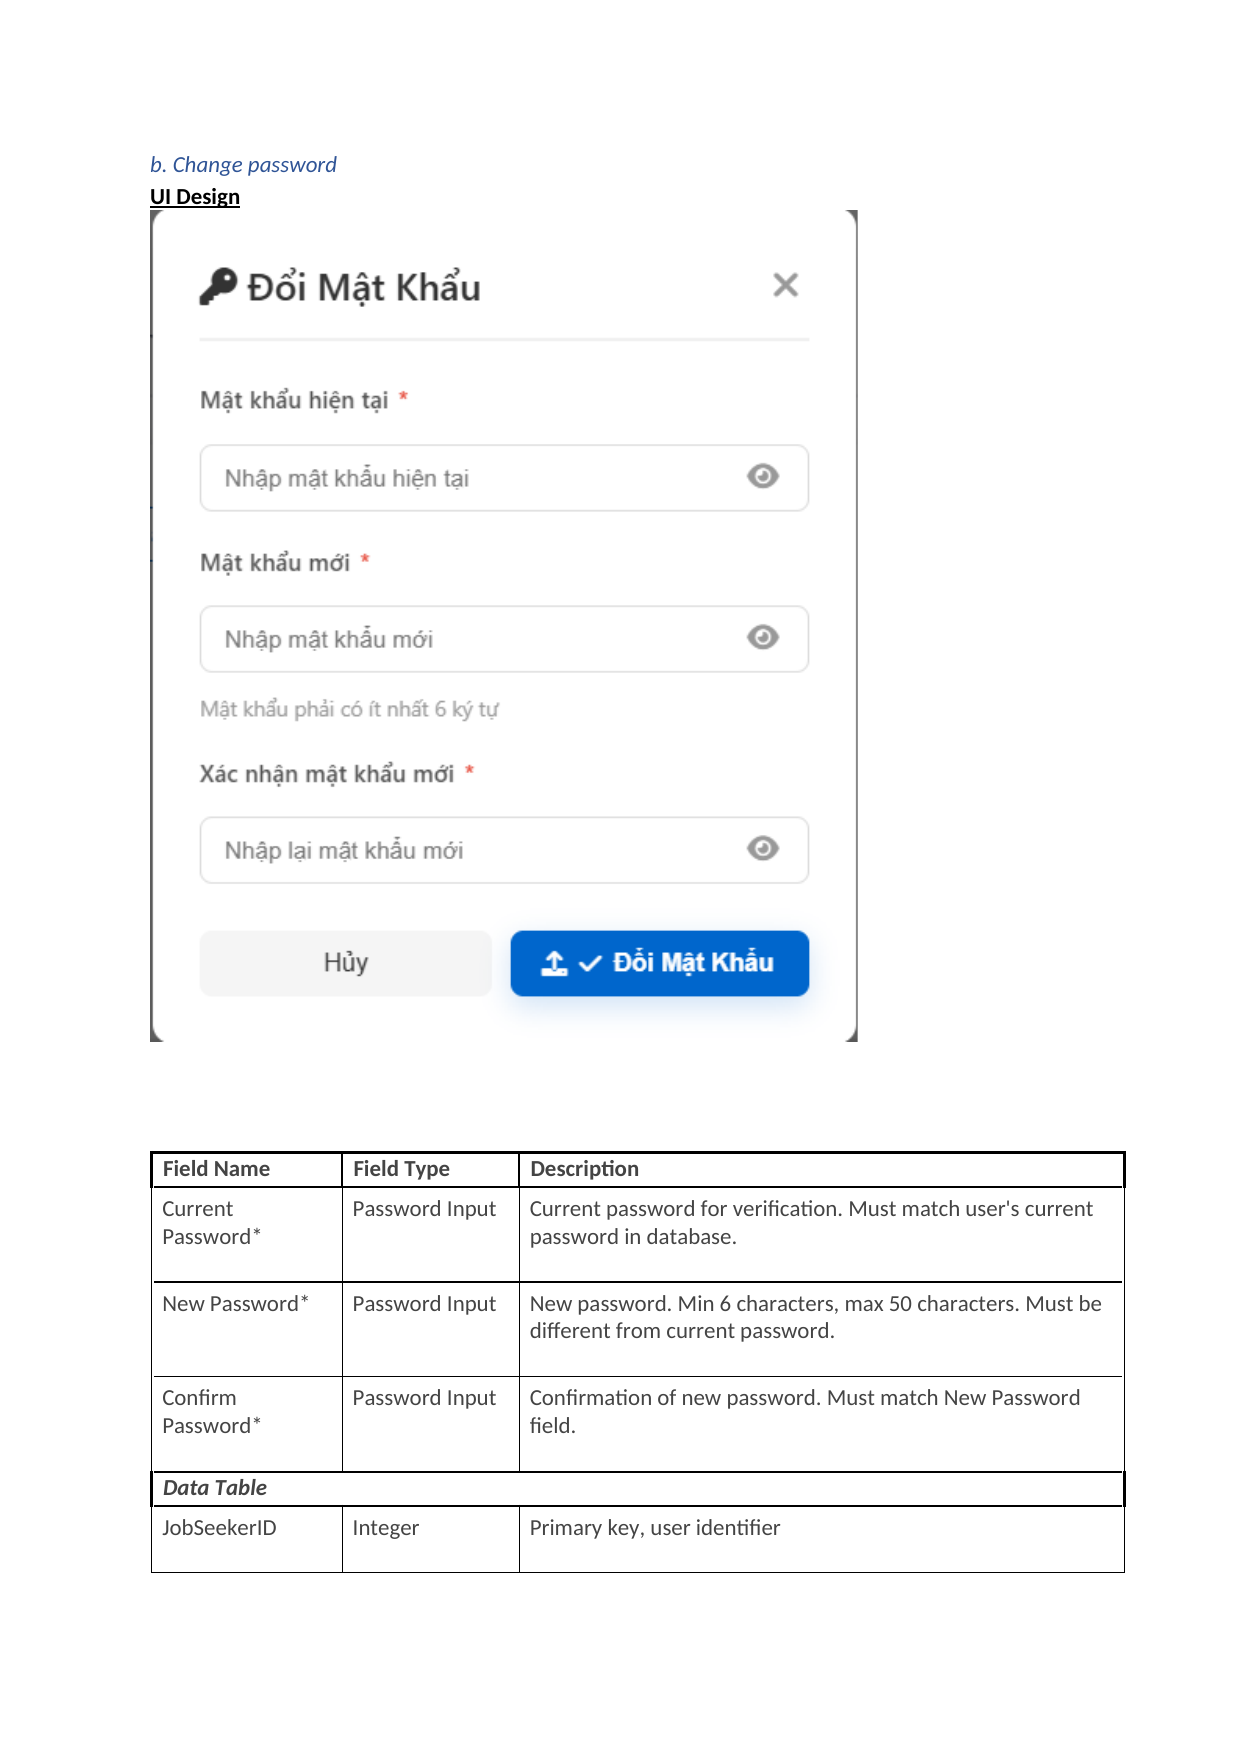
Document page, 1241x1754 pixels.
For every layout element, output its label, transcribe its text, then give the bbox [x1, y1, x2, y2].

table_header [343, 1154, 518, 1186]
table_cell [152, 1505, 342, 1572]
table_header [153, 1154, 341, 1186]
subtitle UI Design [150, 182, 1090, 210]
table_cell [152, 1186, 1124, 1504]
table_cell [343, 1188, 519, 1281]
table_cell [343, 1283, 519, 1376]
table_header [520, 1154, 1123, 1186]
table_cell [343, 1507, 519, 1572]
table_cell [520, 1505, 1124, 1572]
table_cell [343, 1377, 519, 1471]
subtitle b. Change password [150, 150, 1090, 178]
picture [150, 210, 858, 1042]
